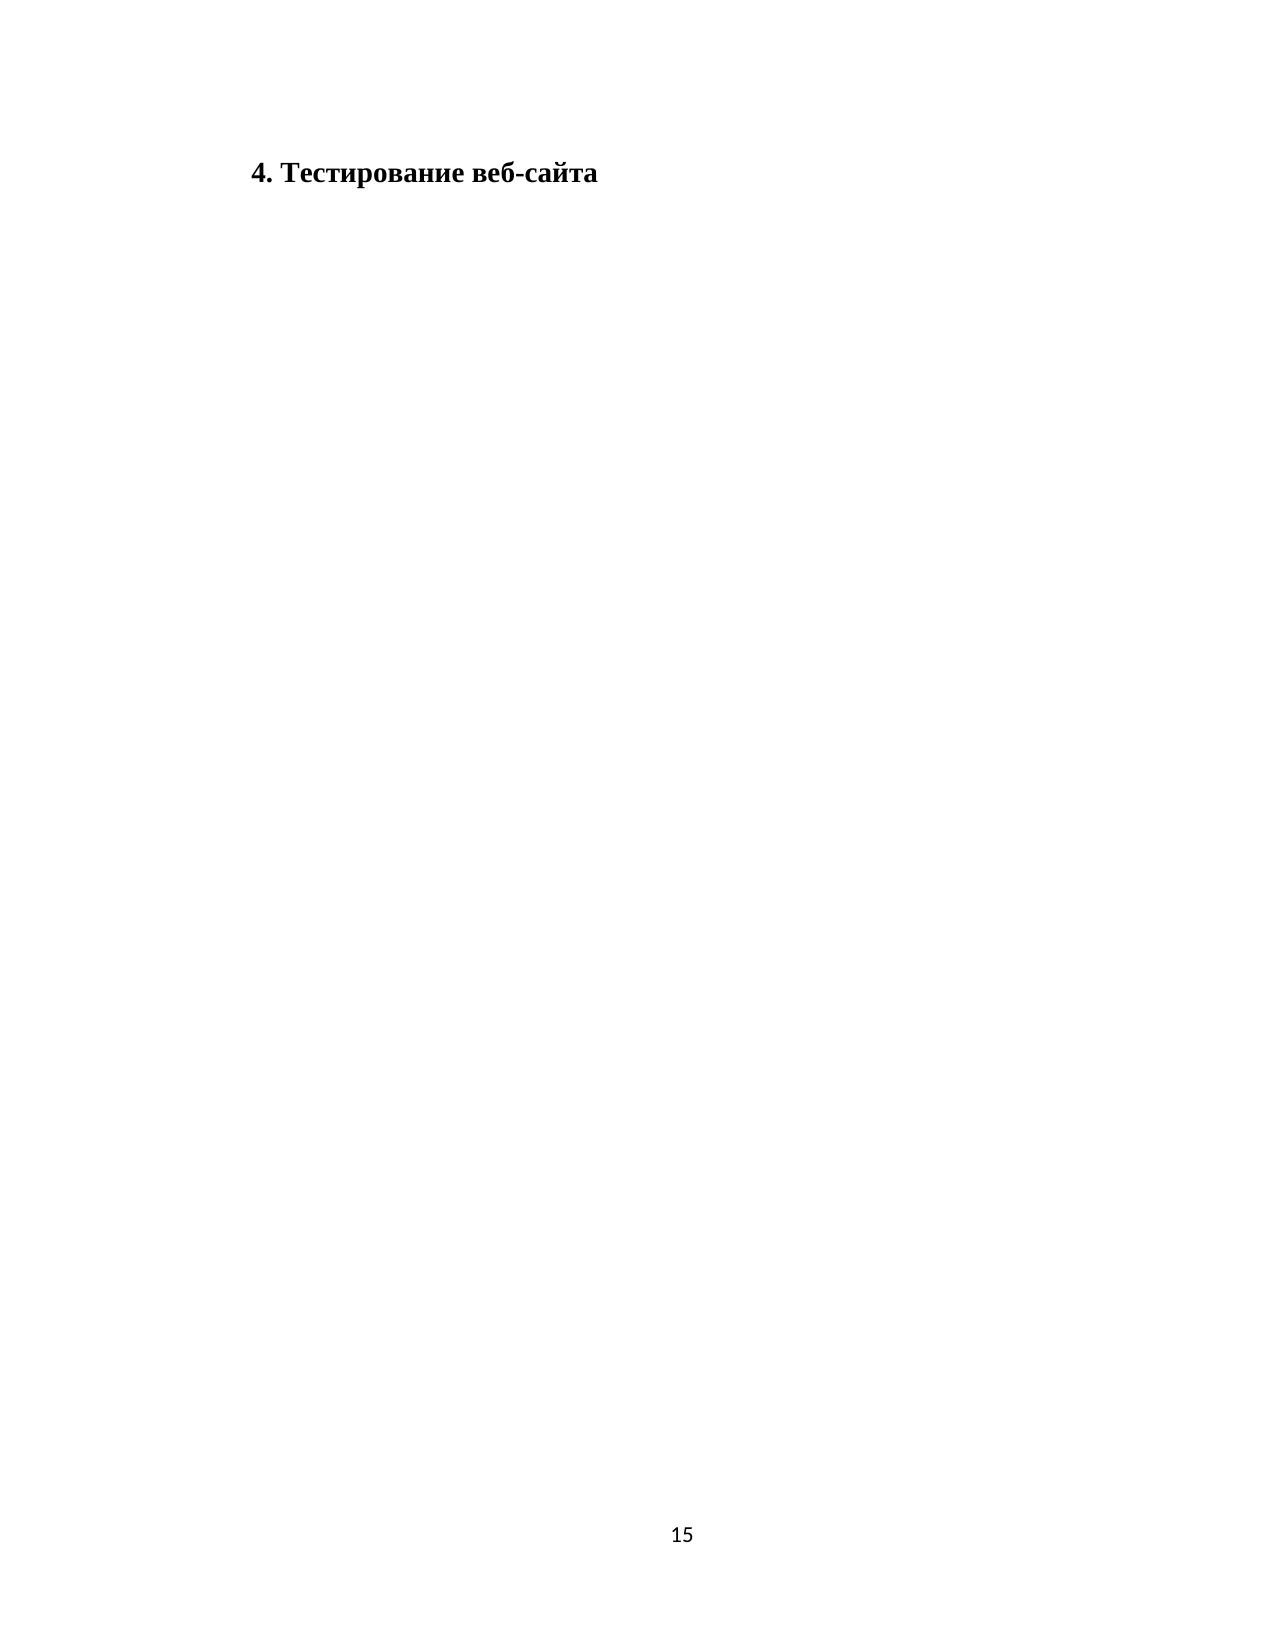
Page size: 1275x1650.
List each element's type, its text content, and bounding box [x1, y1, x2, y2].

text 4. Тестирование веб-сайта [177, 156, 1186, 189]
